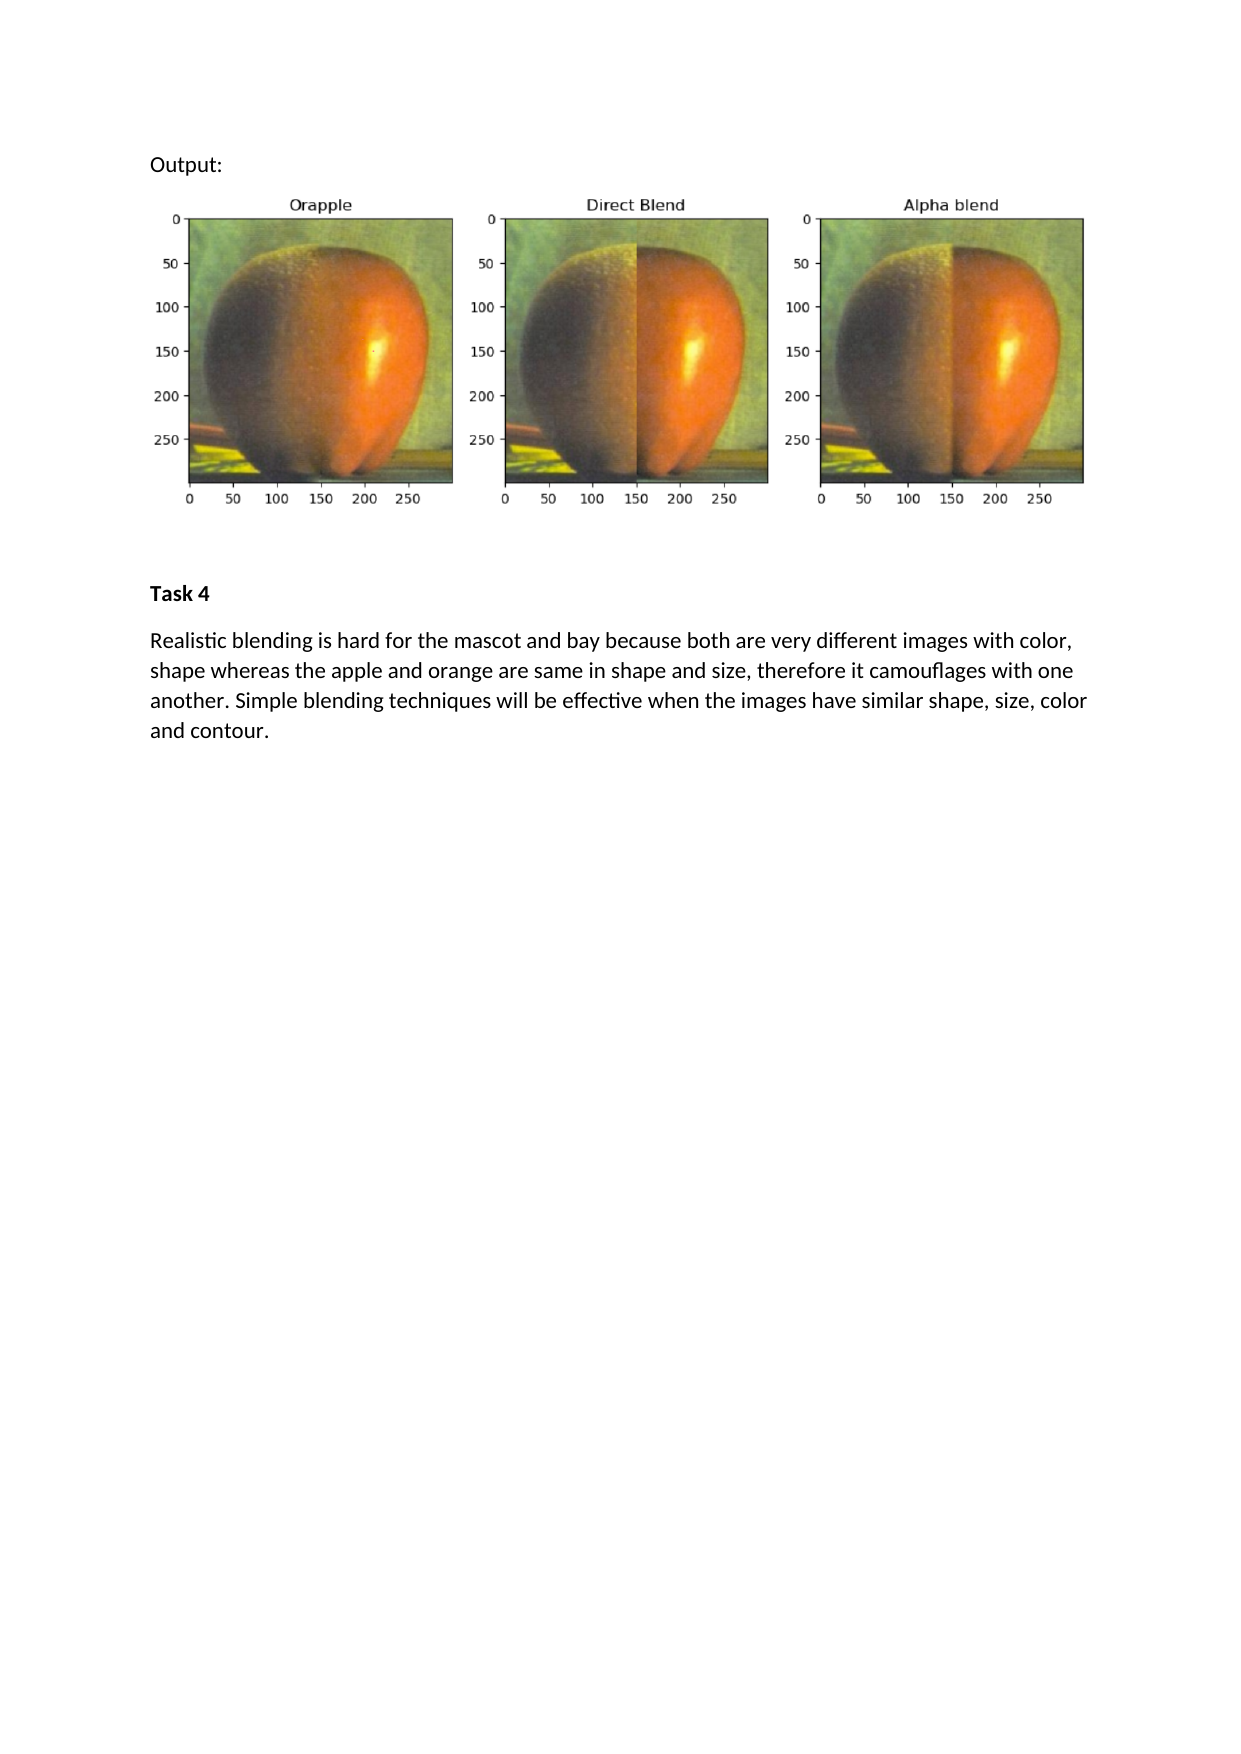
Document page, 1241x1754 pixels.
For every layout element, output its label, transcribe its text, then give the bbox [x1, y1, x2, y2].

text Realistic blending is hard for the mascot and bay because both are very different images with color, shape whereas the apple and orange are same in shape and size, therefore it camouflages with one another. Simple blending techniques will be effective when the images have similar shape, size, color and contour. [150, 626, 1090, 744]
picture [150, 196, 1091, 514]
text Output: [150, 150, 1090, 178]
text Task 4 [150, 579, 1090, 607]
